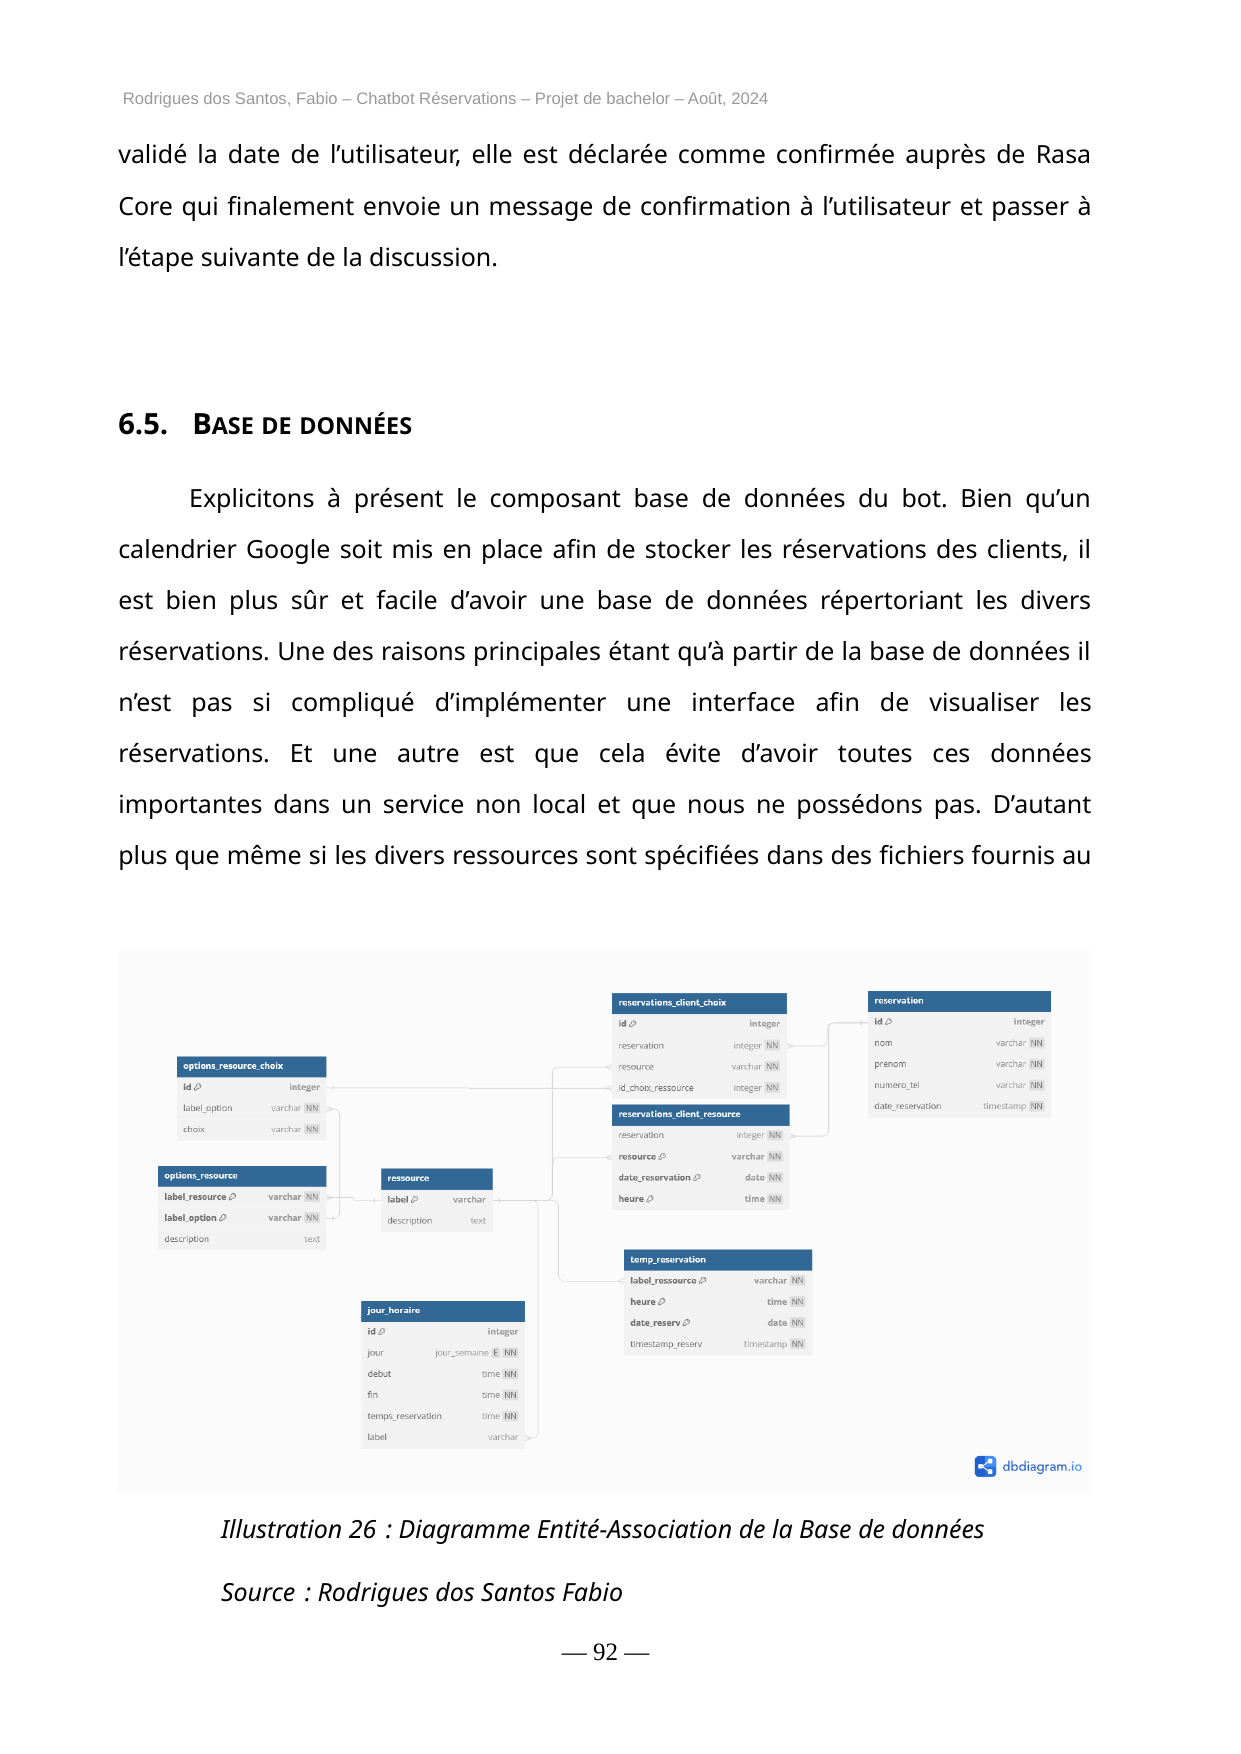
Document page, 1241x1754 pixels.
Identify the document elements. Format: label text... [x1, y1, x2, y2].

subtitle Base de données [118, 403, 1093, 443]
text Explicitons à présent le composant base de données du bot. Bien qu’un calendrier Google soit mis en place afin de stocker les réservations des clients, il est bien plus sûr et facile d’avoir une base de données répertoriant les divers réservations. Une des raisons principales étant qu’à partir de la base de données il n’est pas si compliqué d’implémenter une interface afin de visualiser les réservations. Et une autre est que cela évite d’avoir toutes ces données importantes dans un service non local et que nous ne possédons pas. D’autant plus que même si les divers ressources sont spécifiées dans des fichiers fournis au Chatbot, il est davantage plus rapide d’appeler une base de données que de les ouvrir à chaque fois. [118, 480, 1093, 872]
picture [118, 951, 1093, 1494]
